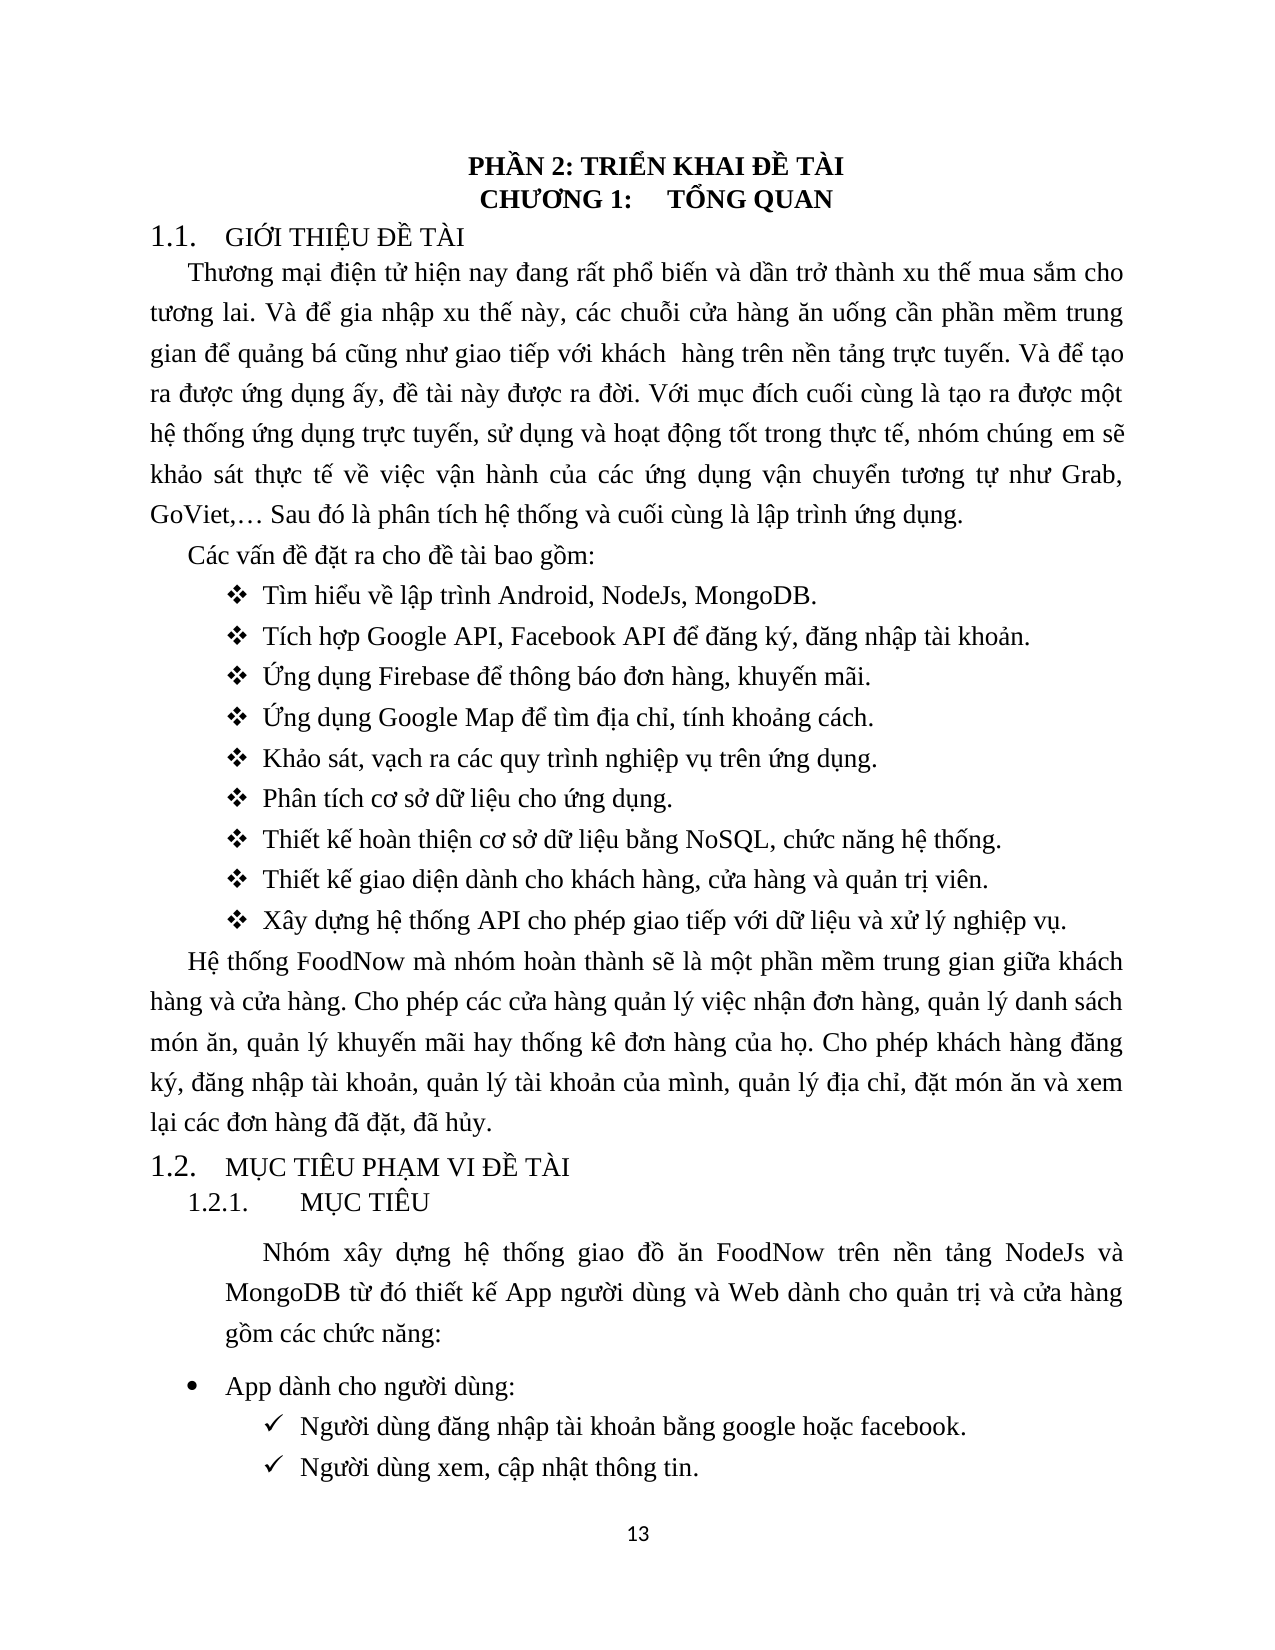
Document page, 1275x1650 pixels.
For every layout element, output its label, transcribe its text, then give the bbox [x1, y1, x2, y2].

text Nhóm xây dựng hệ thống giao đồ ăn FoodNow trên nền tảng NodeJs và MongoDB từ đó thiết kế App người dùng và Web dành cho quản trị và cửa hàng gồm các chức năng: [225, 1236, 1125, 1348]
list Thiết kế hoàn thiện cơ sở dữ liệu bằng NoSQL, chức năng hệ thống. [225, 823, 1125, 854]
list TRIỂN KHAI ĐỀ TÀI [187, 150, 1125, 181]
list Các vấn đề đặt ra cho đề tài bao gồm: [150, 539, 1125, 570]
list Thiết kế giao diện dành cho khách hàng, cửa hàng và quản trị viên. [225, 863, 1125, 895]
list Thương mại điện tử hiện nay đang rất phổ biến và dần trở thành xu thế mua sắm cho tương lai. Và để gia nhập xu thế này, các chuỗi cửa hàng ăn uống cần phần mềm trung gian để quảng bá cũng như giao tiếp với khách hàng trên nền tảng trực tuyến. Và để tạo ra được ứng dụng ấy, đề tài này được ra đời. Với mục đích cuối cùng là tạo ra được một hệ thống ứng dụng trực tuyến, sử dụng và hoạt động tốt trong thực tế, nhóm chúng em sẽ khảo sát thực tế về việc vận hành của các ứng dụng vận chuyển tương tự như Grab, GoViet,… Sau đó là phân tích hệ thống và cuối cùng là lập trình ứng dụng. [150, 256, 1125, 529]
list MỤC TIÊU [187, 1186, 1125, 1217]
list TỔNG QUAN [187, 183, 1125, 215]
list Người dùng xem, cập nhật thông tin. [262, 1451, 1125, 1482]
list Tìm hiểu về lập trình Android, NodeJs, MongoDB. [225, 579, 1125, 610]
list Phân tích cơ sở dữ liệu cho ứng dụng. [225, 782, 1125, 813]
list App dành cho người dùng: [187, 1369, 1125, 1401]
list GIỚI THIỆU ĐỀ TÀI [150, 217, 1125, 253]
list Ứng dụng Firebase để thông báo đơn hàng, khuyến mãi. [225, 660, 1125, 692]
list MỤC TIÊU PHẠM VI ĐỀ TÀI [150, 1147, 1125, 1183]
list Hệ thống FoodNow mà nhóm hoàn thành sẽ là một phần mềm trung gian giữa khách hàng và cửa hàng. Cho phép các cửa hàng quản lý việc nhận đơn hàng, quản lý danh sách món ăn, quản lý khuyến mãi hay thống kê đơn hàng của họ. Cho phép khách hàng đăng ký, đăng nhập tài khoản, quản lý tài khoản của mình, quản lý địa chỉ, đặt món ăn và xem lại các đơn hàng đã đặt, đã hủy. [150, 945, 1125, 1138]
list Xây dựng hệ thống API cho phép giao tiếp với dữ liệu và xử lý nghiệp vụ. [225, 904, 1125, 935]
list Khảo sát, vạch ra các quy trình nghiệp vụ trên ứng dụng. [225, 742, 1125, 773]
list Người dùng đăng nhập tài khoản bằng google hoặc facebook. [262, 1410, 1125, 1441]
list Ứng dụng Google Map để tìm địa chỉ, tính khoảng cách. [225, 701, 1125, 732]
list Tích hợp Google API, Facebook API để đăng ký, đăng nhập tài khoản. [225, 620, 1125, 651]
